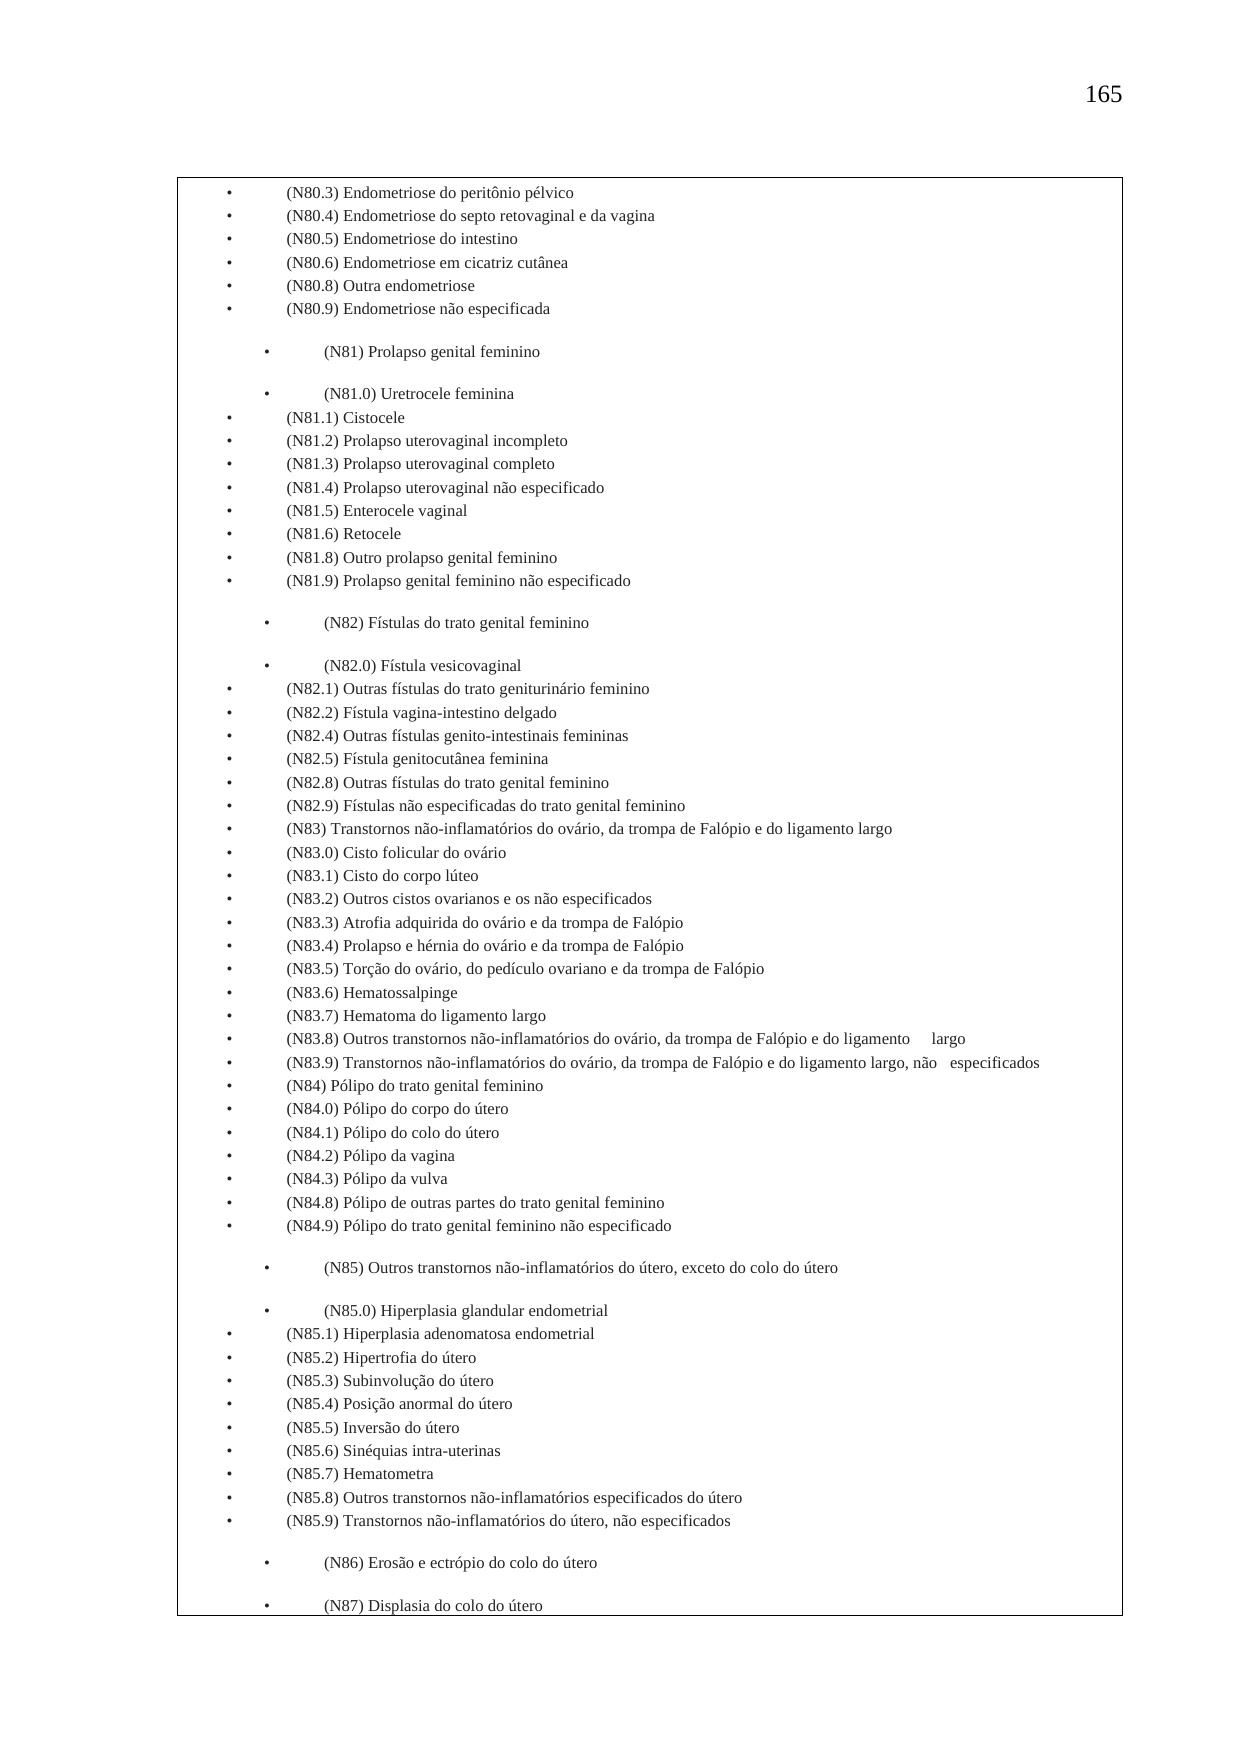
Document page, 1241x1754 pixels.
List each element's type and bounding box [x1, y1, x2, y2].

table_cell [178, 178, 1122, 1615]
